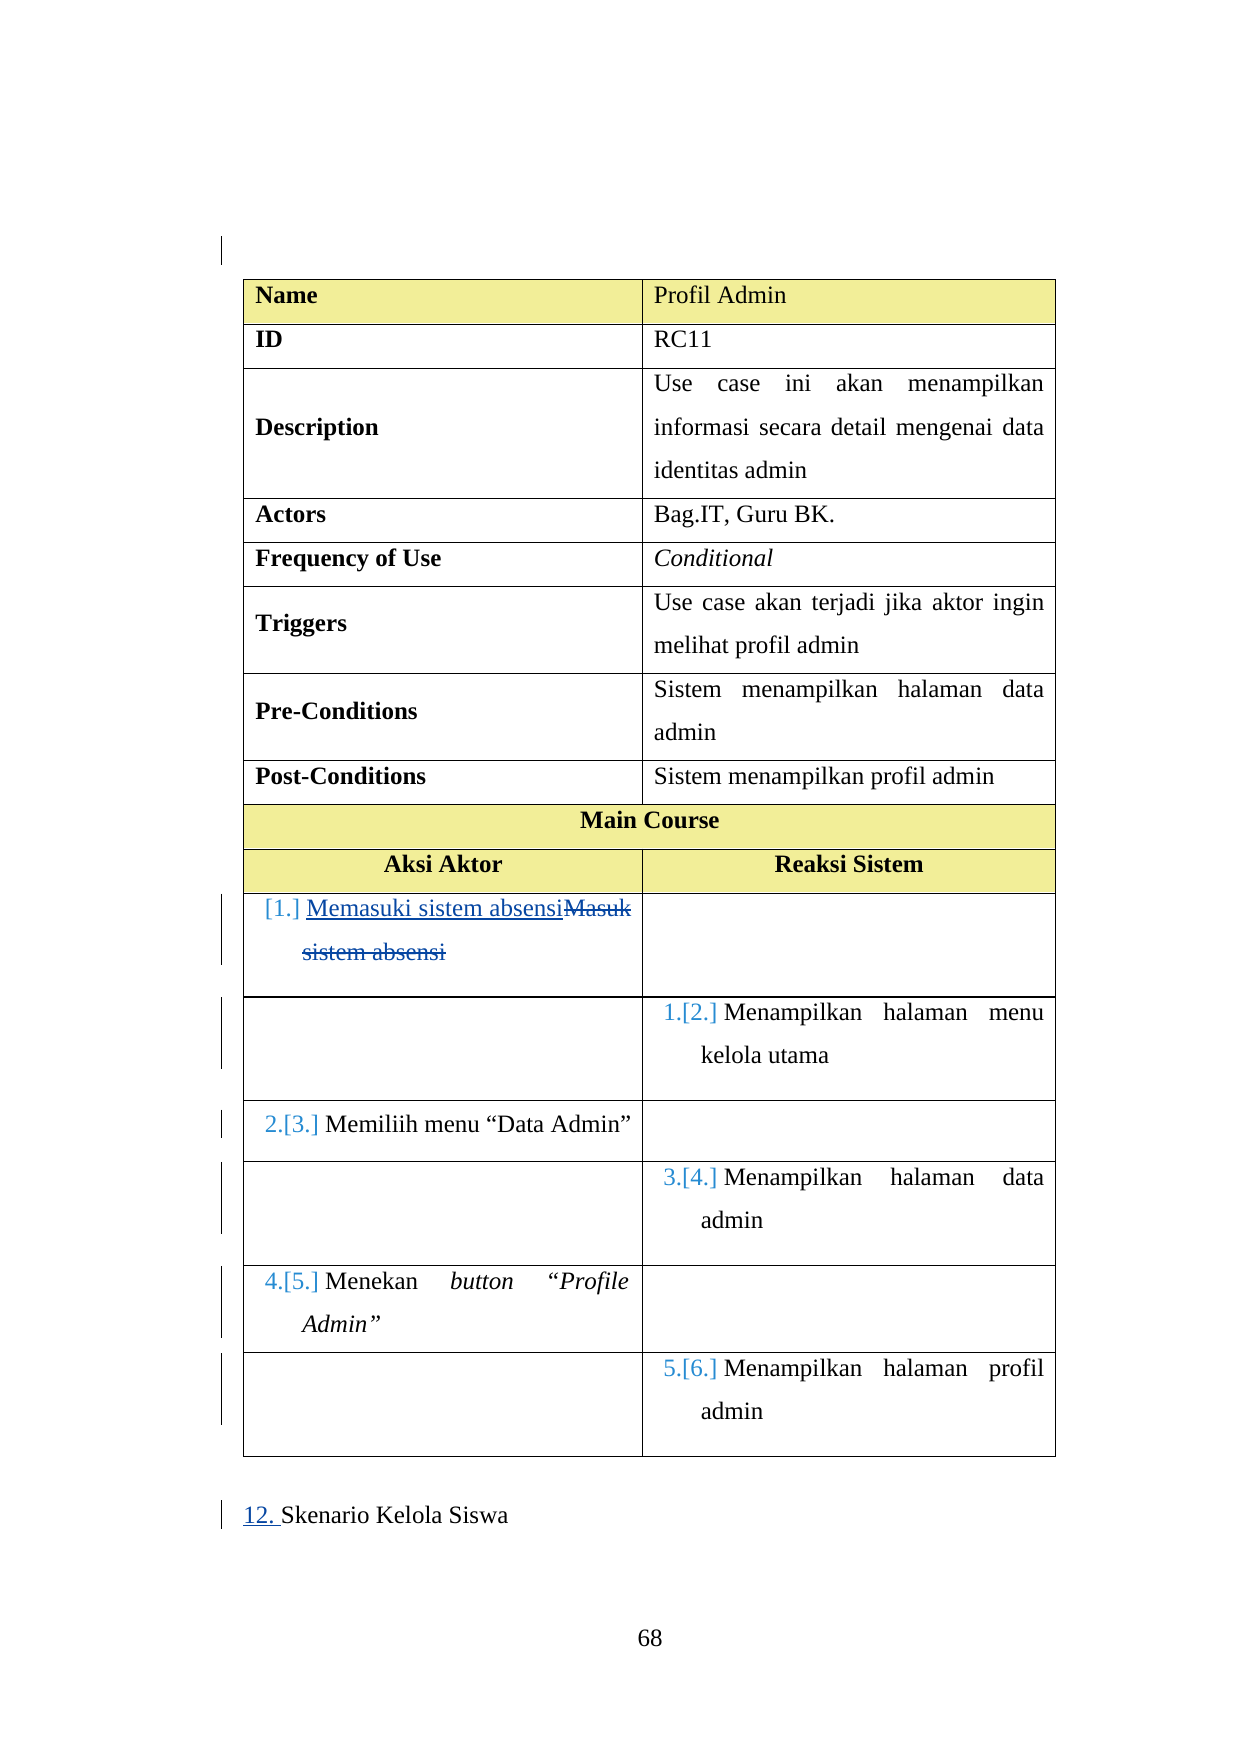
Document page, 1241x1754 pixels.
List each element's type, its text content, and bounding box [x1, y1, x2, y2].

table_cell Use case ini akan menampilkan informasi secara detail mengenai data identitas admin [643, 369, 1055, 498]
table_header Profil Admin [643, 280, 1055, 323]
table_cell [643, 894, 1055, 996]
table_cell Sistem menampilkan halaman data admin [643, 674, 1055, 760]
table_cell Reaksi Sistem [643, 850, 1055, 892]
table_cell Menampilkan halaman profil admin [643, 1353, 1055, 1456]
table_cell ID [244, 325, 642, 367]
table_cell [643, 1266, 1055, 1352]
table_cell Conditional [643, 543, 1055, 586]
table_cell Menampilkan halaman menu kelola utama [643, 998, 1055, 1100]
table_cell Sistem menampilkan profil admin [643, 761, 1055, 804]
table_cell Frequency of Use [244, 543, 642, 586]
table_cell Post-Conditions [244, 761, 642, 804]
table_cell Triggers [244, 587, 642, 673]
table_cell [244, 998, 642, 1100]
table_cell RC11 [643, 325, 1055, 367]
table_cell Menampilkan halaman data admin [643, 1162, 1055, 1265]
table_cell Use case akan terjadi jika aktor ingin melihat profil admin [643, 587, 1055, 673]
table_cell [244, 894, 642, 996]
table_cell [244, 1162, 642, 1265]
table_cell Main Course [244, 805, 1055, 848]
table_cell Memiliih menu “Data Admin” [244, 1101, 642, 1161]
table_cell Actors [244, 499, 642, 542]
table_cell Aksi Aktor [244, 850, 642, 892]
list Skenario Kelola Siswa [243, 1500, 1063, 1529]
table_cell Description [244, 369, 642, 498]
table_cell [244, 1353, 642, 1456]
table_cell Menekan button “Profile Admin” [244, 1266, 642, 1352]
table_cell Bag.IT, Guru BK. [643, 499, 1055, 542]
table_header Name [244, 280, 642, 323]
table_cell [643, 1101, 1055, 1161]
table_cell Pre-Conditions [244, 674, 642, 760]
